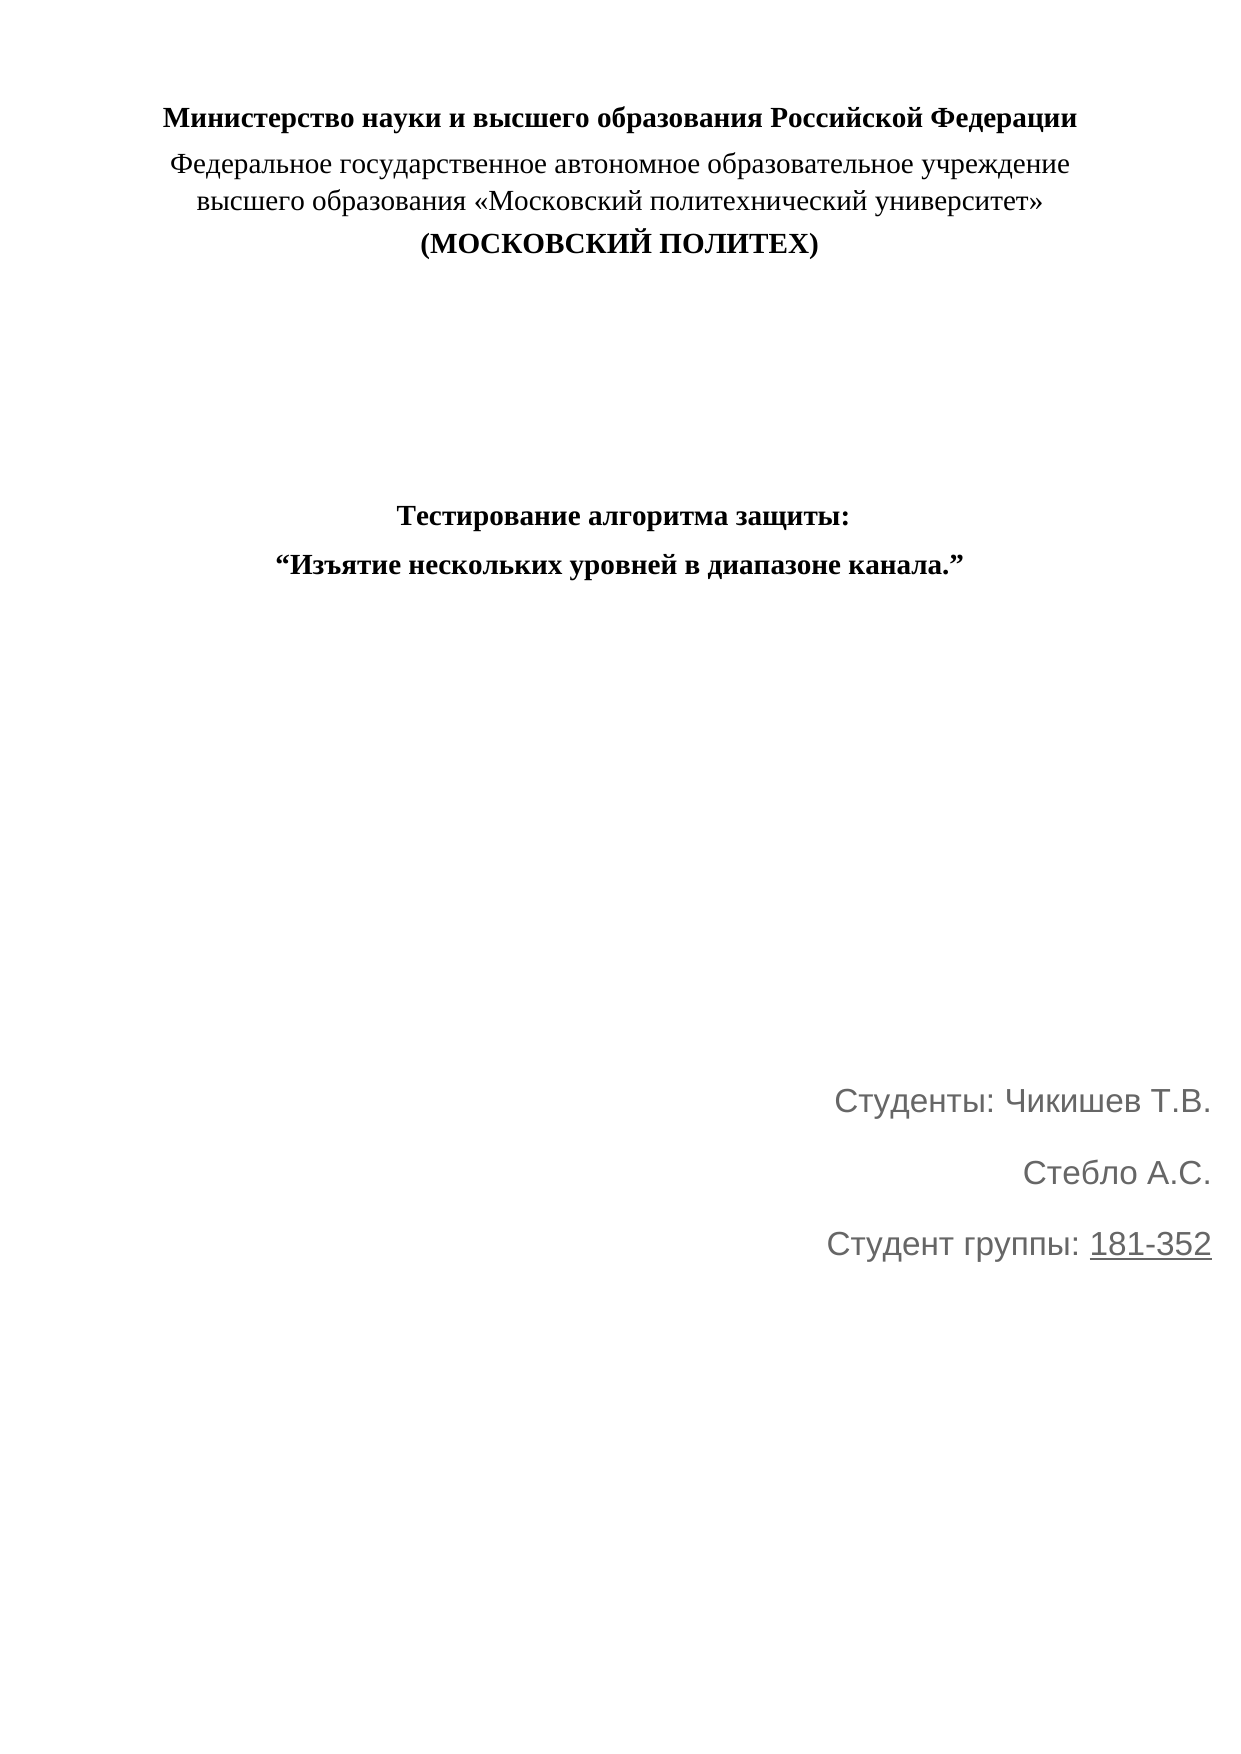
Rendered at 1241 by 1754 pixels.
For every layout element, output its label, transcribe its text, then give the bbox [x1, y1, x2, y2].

subtitle Студент группы: ​181-352 [118, 1224, 1212, 1263]
subtitle Министерство науки и высшего образования Российской Федерации [118, 101, 1122, 134]
subtitle Студенты: ​Чикишев Т.В. [118, 1081, 1212, 1119]
text Федеральное государственное автономное образовательное учреждение высшего образования «Московский политехнический университет» [118, 147, 1122, 217]
subtitle Стебло А.С. [118, 1153, 1212, 1191]
text (МОСКОВСКИЙ ПОЛИТЕХ) [118, 227, 1121, 260]
text “Изъятие нескольких уровней в диапазоне канала.” [118, 547, 1121, 581]
text Тестирование алгоритма защиты: [118, 498, 1121, 532]
